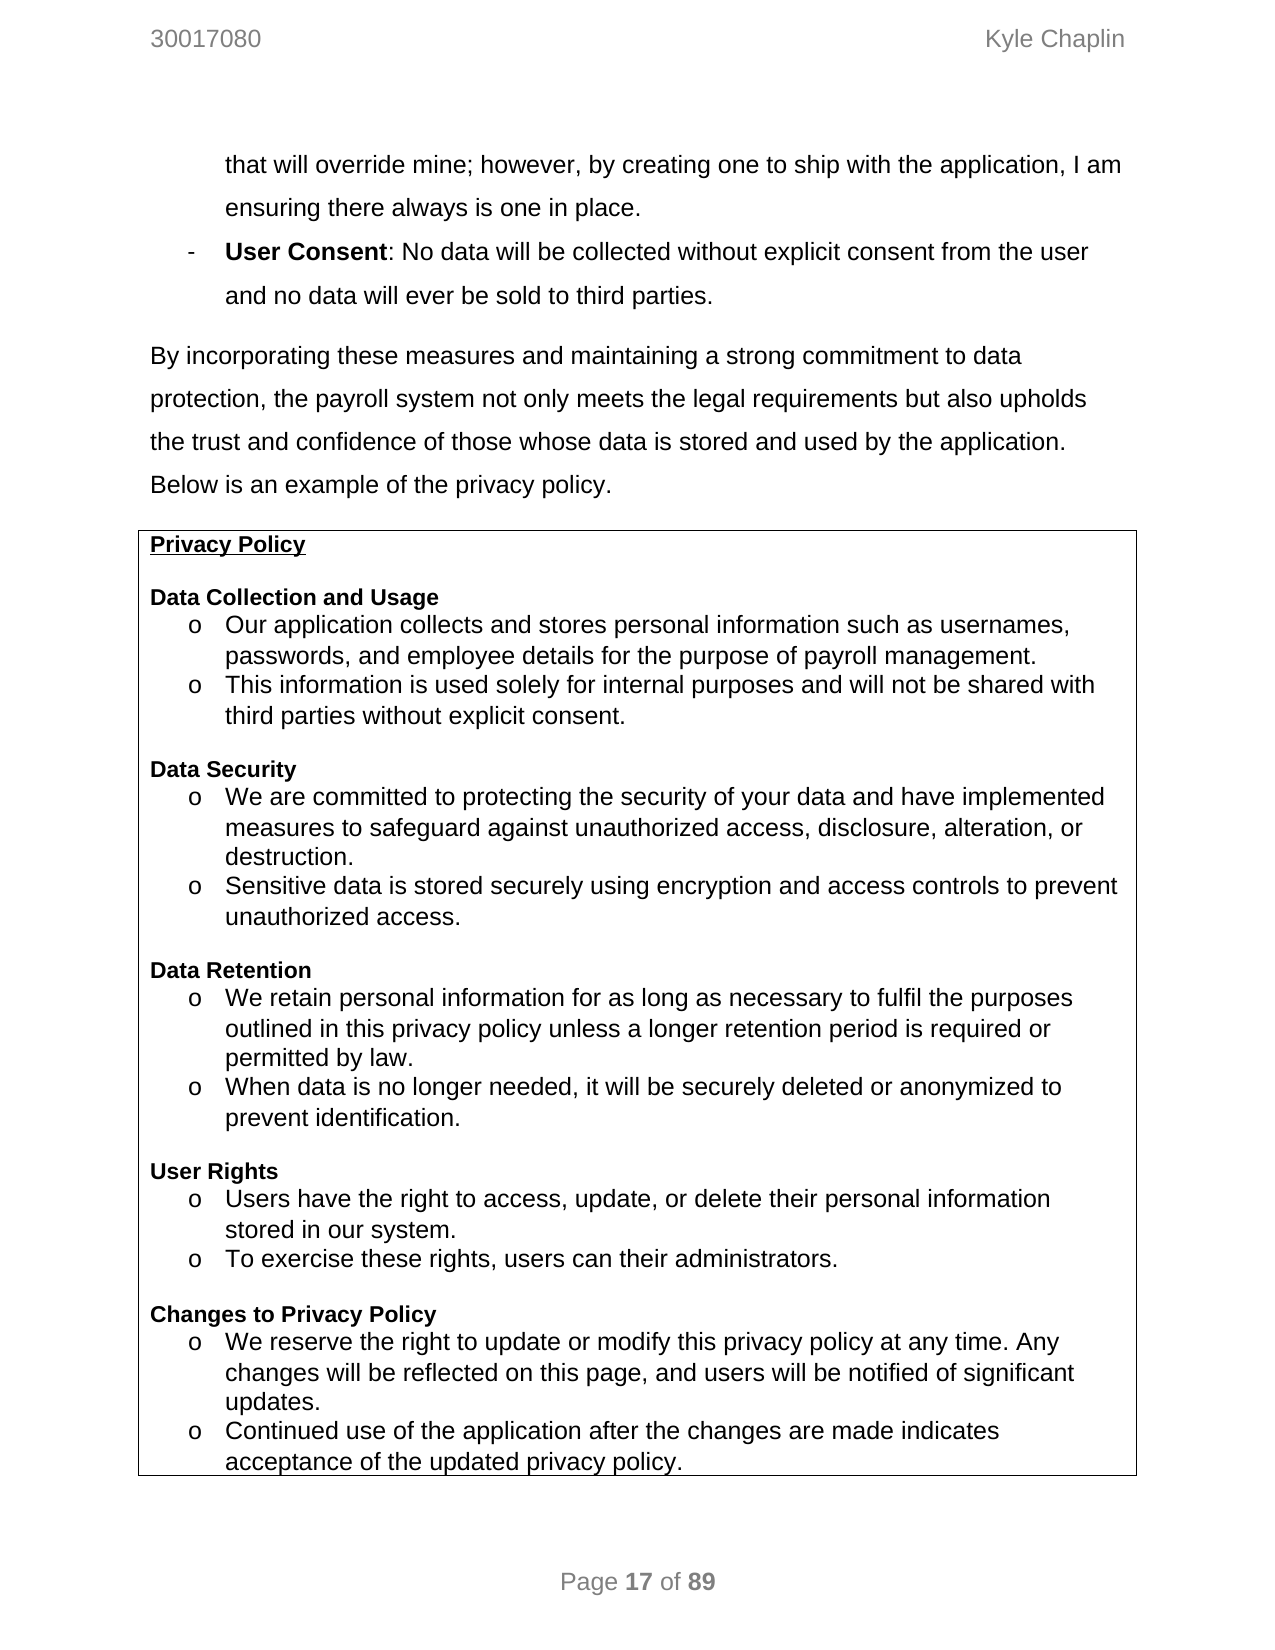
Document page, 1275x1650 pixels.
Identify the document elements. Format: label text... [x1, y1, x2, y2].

list User Consent: No data will be collected without explicit consent from the user and no data will ever be sold to third parties. [187, 236, 1125, 310]
text By incorporating these measures and maintaining a strong commitment to data protection, the payroll system not only meets the legal requirements but also upholds the trust and confidence of those whose data is stored and used by the application. Below is an example of the privacy policy. [150, 341, 1125, 499]
table_header Privacy Policy Data Collection and Usage Our application collects and stores personal information such as usernames, passwords, and employee details for the purpose of payroll management. This information is used solely for internal purposes and will not be shared with third parties without explicit consent. Data Security We are committed to protecting the security of your data and have implemented measures to safeguard against unauthorized access, disclosure, alteration, or destruction. Sensitive data is stored securely using encryption and access controls to prevent unauthorized access. Data Retention We retain personal information for as long as necessary to fulfil the purposes outlined in this privacy policy unless a longer retention period is required or permitted by law. When data is no longer needed, it will be securely deleted or anonymized to prevent identification. User Rights Users have the right to access, update, or delete their personal information stored in our system. To exercise these rights, users can their administrators. Changes to Privacy Policy We reserve the right to update or modify this privacy policy at any time. Any changes will be reflected on this page, and users will be notified of significant updates. Continued use of the application after the changes are made indicates acceptance of the updated privacy policy. [139, 531, 1136, 1475]
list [187, 150, 1125, 222]
